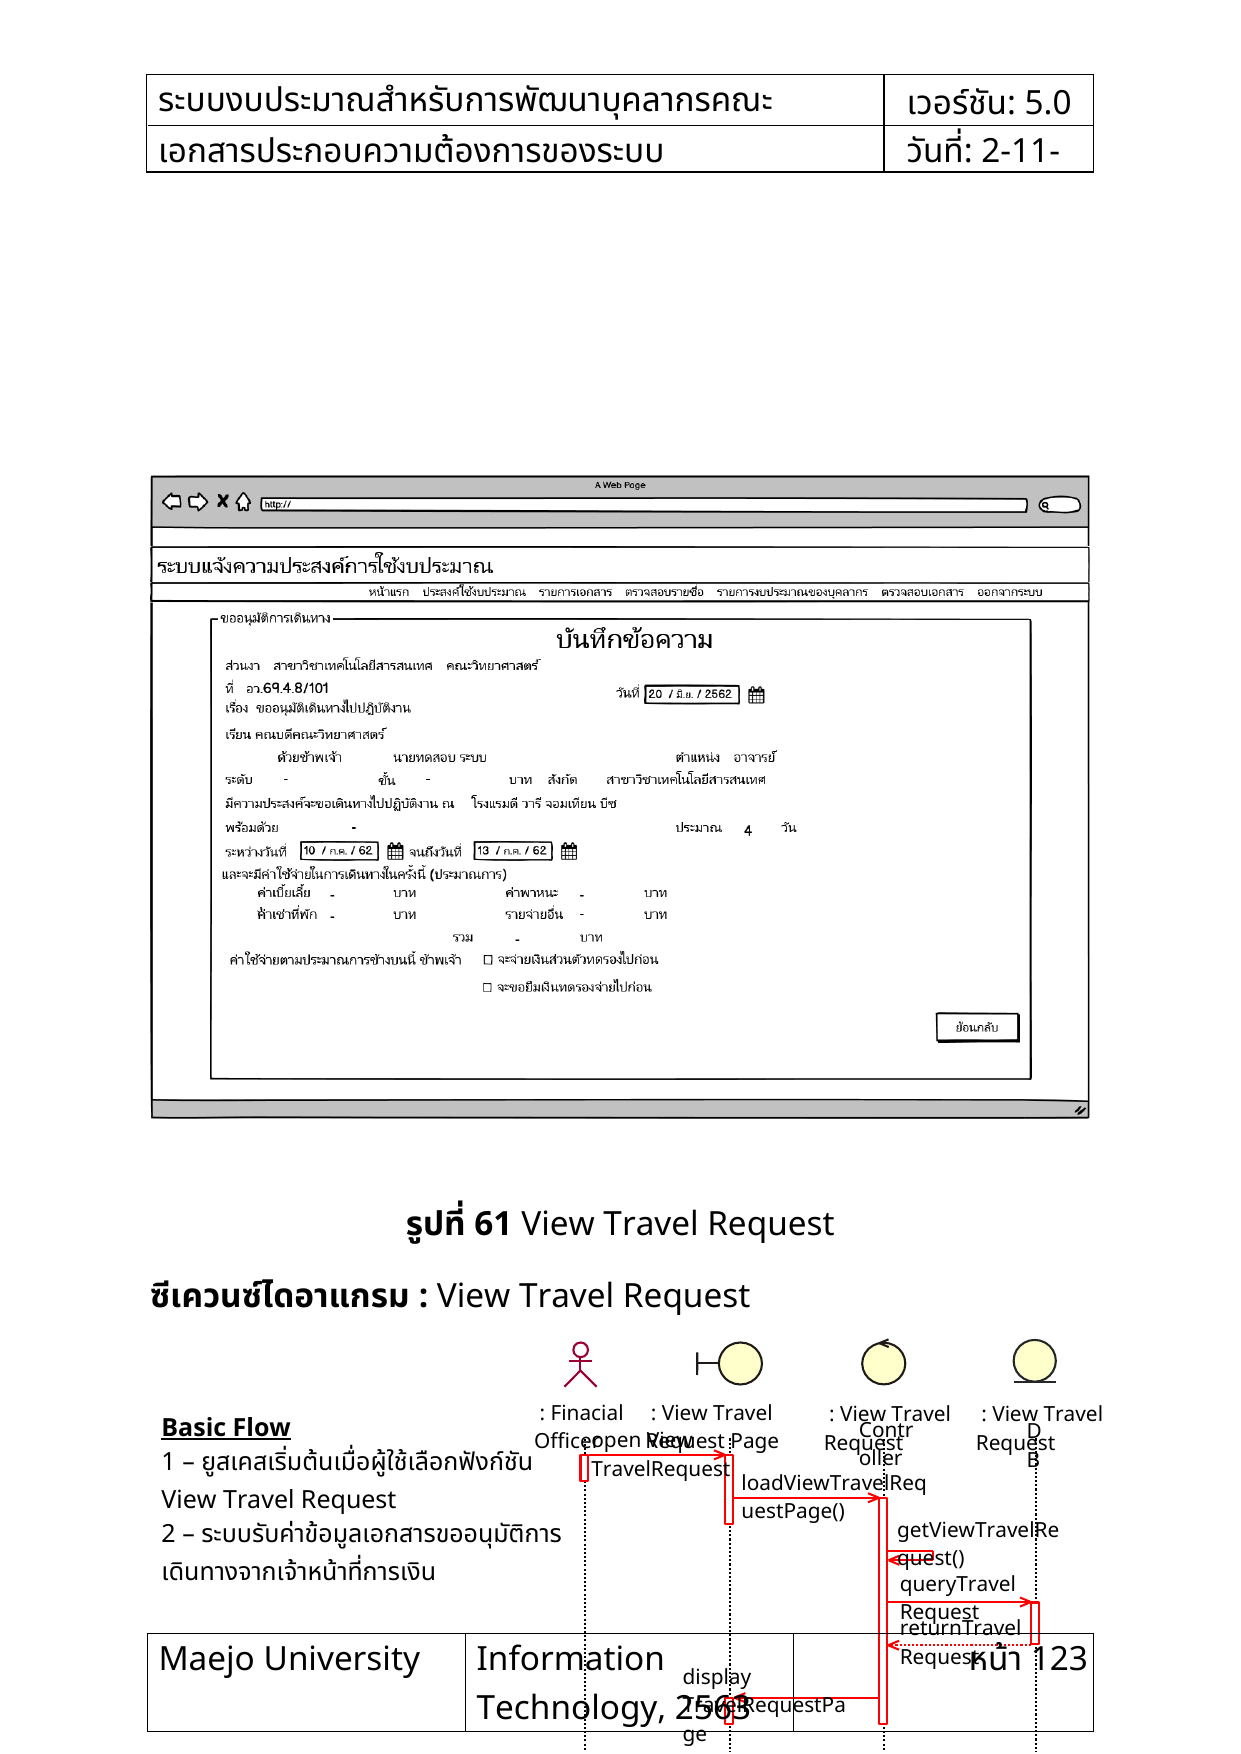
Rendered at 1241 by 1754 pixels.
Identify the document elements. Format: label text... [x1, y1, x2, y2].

table_header [578, 1376, 1089, 1592]
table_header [150, 1376, 578, 1592]
text ซีเควนซ์ไดอาแกรม : View Travel Request [150, 1271, 1090, 1322]
text รูปที่ 61 View Travel Request [150, 1200, 1090, 1251]
picture [150, 475, 1090, 1119]
